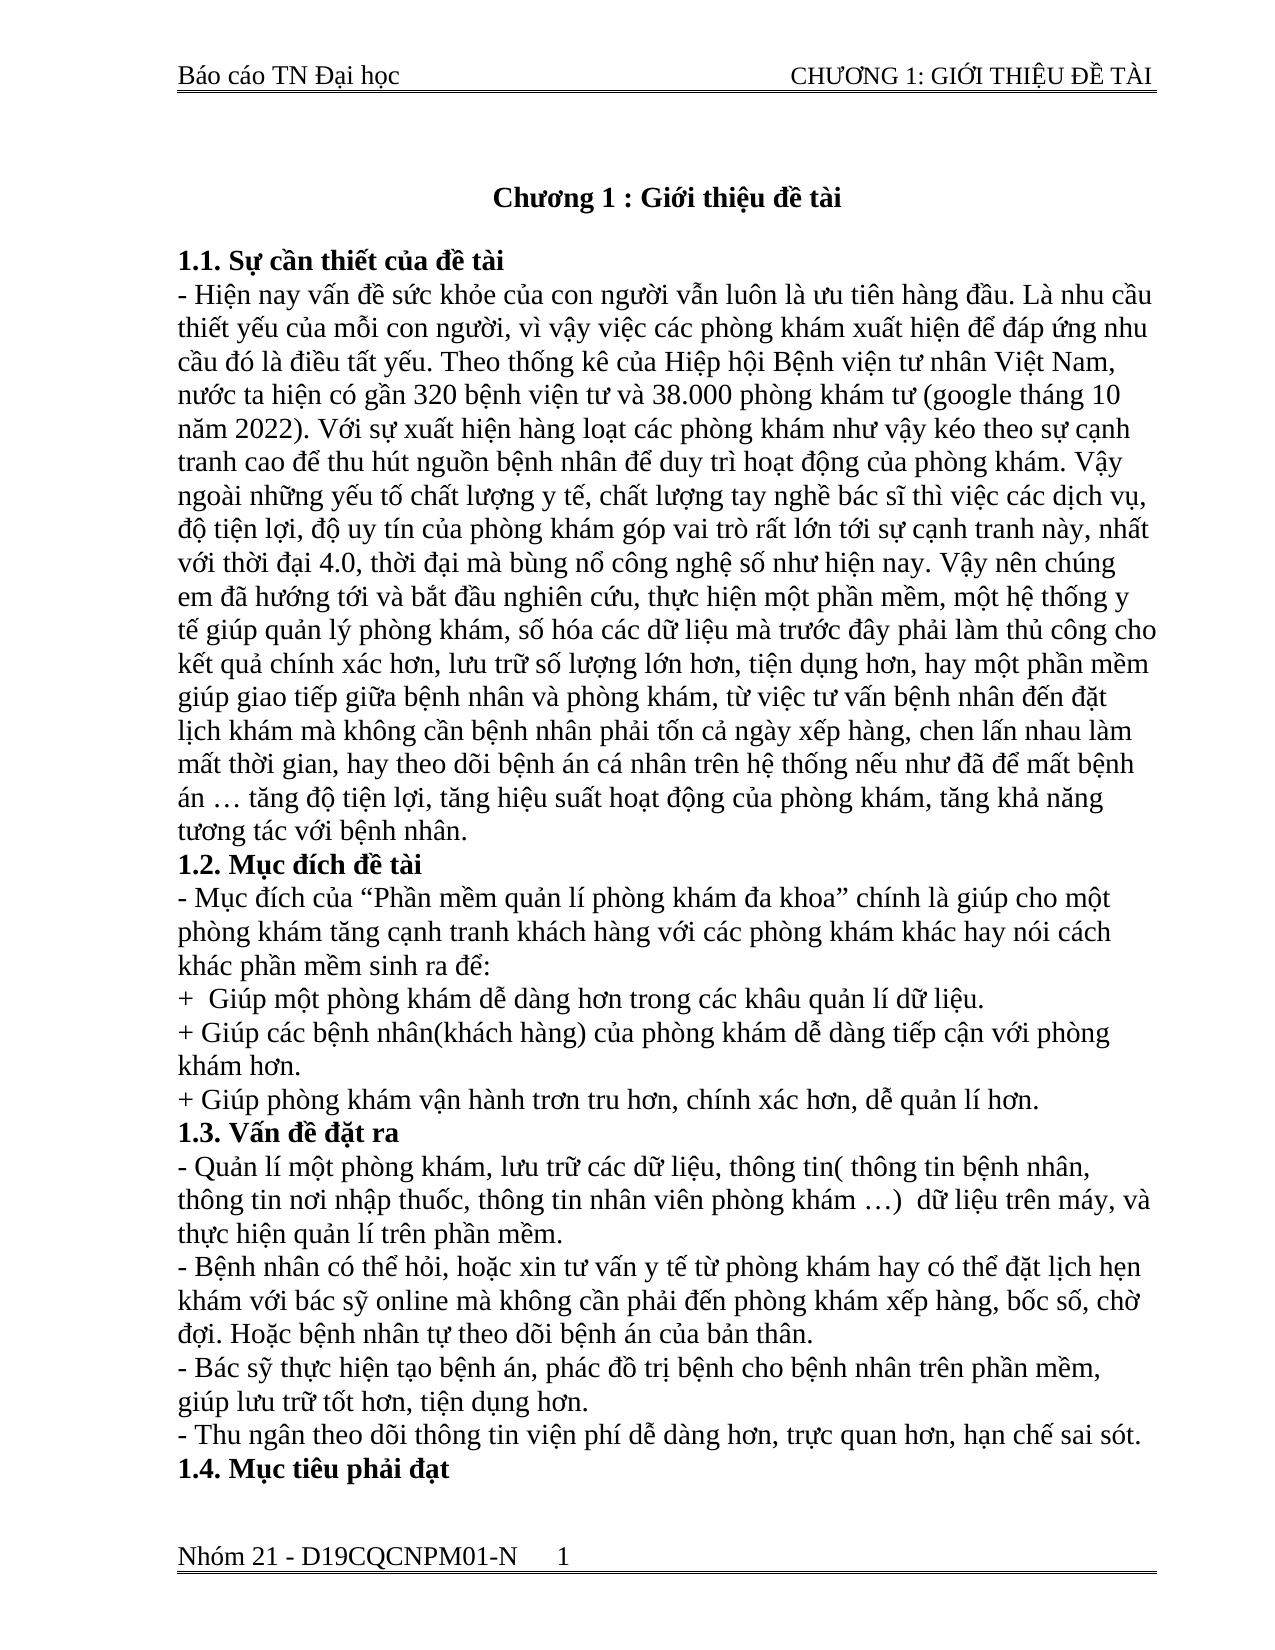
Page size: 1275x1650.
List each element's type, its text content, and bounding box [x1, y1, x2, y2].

list - Quản lí một phòng khám, lưu trữ các dữ liệu, thông tin( thông tin bệnh nhân, thông tin nơi nhập thuốc, thông tin nhân viên phòng khám …) dữ liệu trên máy, và thực hiện quản lí trên phần mềm. [177, 1149, 1157, 1249]
list Vấn đề đặt ra [177, 1115, 1157, 1149]
list Mục tiêu phải đạt [177, 1451, 1157, 1484]
list Mục đích đề tài [177, 847, 1157, 881]
subtitle Chương 1 : Giới thiệu đề tài [177, 181, 1157, 214]
list - Bác sỹ thực hiện tạo bệnh án, phác đồ trị bệnh cho bệnh nhân trên phần mềm, giúp lưu trữ tốt hơn, tiện dụng hơn. [177, 1350, 1157, 1417]
list - Hiện nay vấn đề sức khỏe của con người vẫn luôn là ưu tiên hàng đầu. Là nhu cầu thiết yếu của mỗi con người, vì vậy việc các phòng khám xuất hiện để đáp ứng nhu cầu đó là điều tất yếu. Theo thống kê của Hiệp hội Bệnh viện tư nhân Việt Nam, nước ta hiện có gần 320 bệnh viện tư và 38.000 phòng khám tư (google tháng 10 năm 2022). Với sự xuất hiện hàng loạt các phòng khám như vậy kéo theo sự cạnh tranh cao để thu hút nguồn bệnh nhân để duy trì hoạt động của phòng khám. Vậy ngoài những yếu tố chất lượng y tế, chất lượng tay nghề bác sĩ thì việc các dịch vụ, độ tiện lợi, độ uy tín của phòng khám góp vai trò rất lớn tới sự cạnh tranh này, nhất với thời đại 4.0, thời đại mà bùng nổ công nghệ số như hiện nay. Vậy nên chúng em đã hướng tới và bắt đầu nghiên cứu, thực hiện một phần mềm, một hệ thống y tế giúp quản lý phòng khám, số hóa các dữ liệu mà trước đây phải làm thủ công cho kết quả chính xác hơn, lưu trữ số lượng lớn hơn, tiện dụng hơn, hay một phần mềm giúp giao tiếp giữa bệnh nhân và phòng khám, từ việc tư vấn bệnh nhân đến đặt lịch khám mà không cần bệnh nhân phải tốn cả ngày xếp hàng, chen lấn nhau làm mất thời gian, hay theo dõi bệnh án cá nhân trên hệ thống nếu như đã để mất bệnh án … tăng độ tiện lợi, tăng hiệu suất hoạt động của phòng khám, tăng khả năng tương tác với bệnh nhân. [177, 277, 1157, 847]
list + Giúp một phòng khám dễ dàng hơn trong các khâu quản lí dữ liệu. [177, 981, 1157, 1015]
list Sự cần thiết của đề tài [177, 243, 1157, 277]
list - Mục đích của “Phần mềm quản lí phòng khám đa khoa” chính là giúp cho một phòng khám tăng cạnh tranh khách hàng với các phòng khám khác hay nói cách khác phần mềm sinh ra để: [177, 881, 1157, 981]
list - Bệnh nhân có thể hỏi, hoặc xin tư vấn y tế từ phòng khám hay có thể đặt lịch hẹn khám với bác sỹ online mà không cần phải đến phòng khám xếp hàng, bốc số, chờ đợi. Hoặc bệnh nhân tự theo dõi bệnh án của bản thân. [177, 1249, 1157, 1350]
list + Giúp phòng khám vận hành trơn tru hơn, chính xác hơn, dễ quản lí hơn. [177, 1082, 1157, 1115]
list - Thu ngân theo dõi thông tin viện phí dễ dàng hơn, trực quan hơn, hạn chế sai sót. [177, 1417, 1157, 1451]
list + Giúp các bệnh nhân(khách hàng) của phòng khám dễ dàng tiếp cận với phòng khám hơn. [177, 1015, 1157, 1082]
